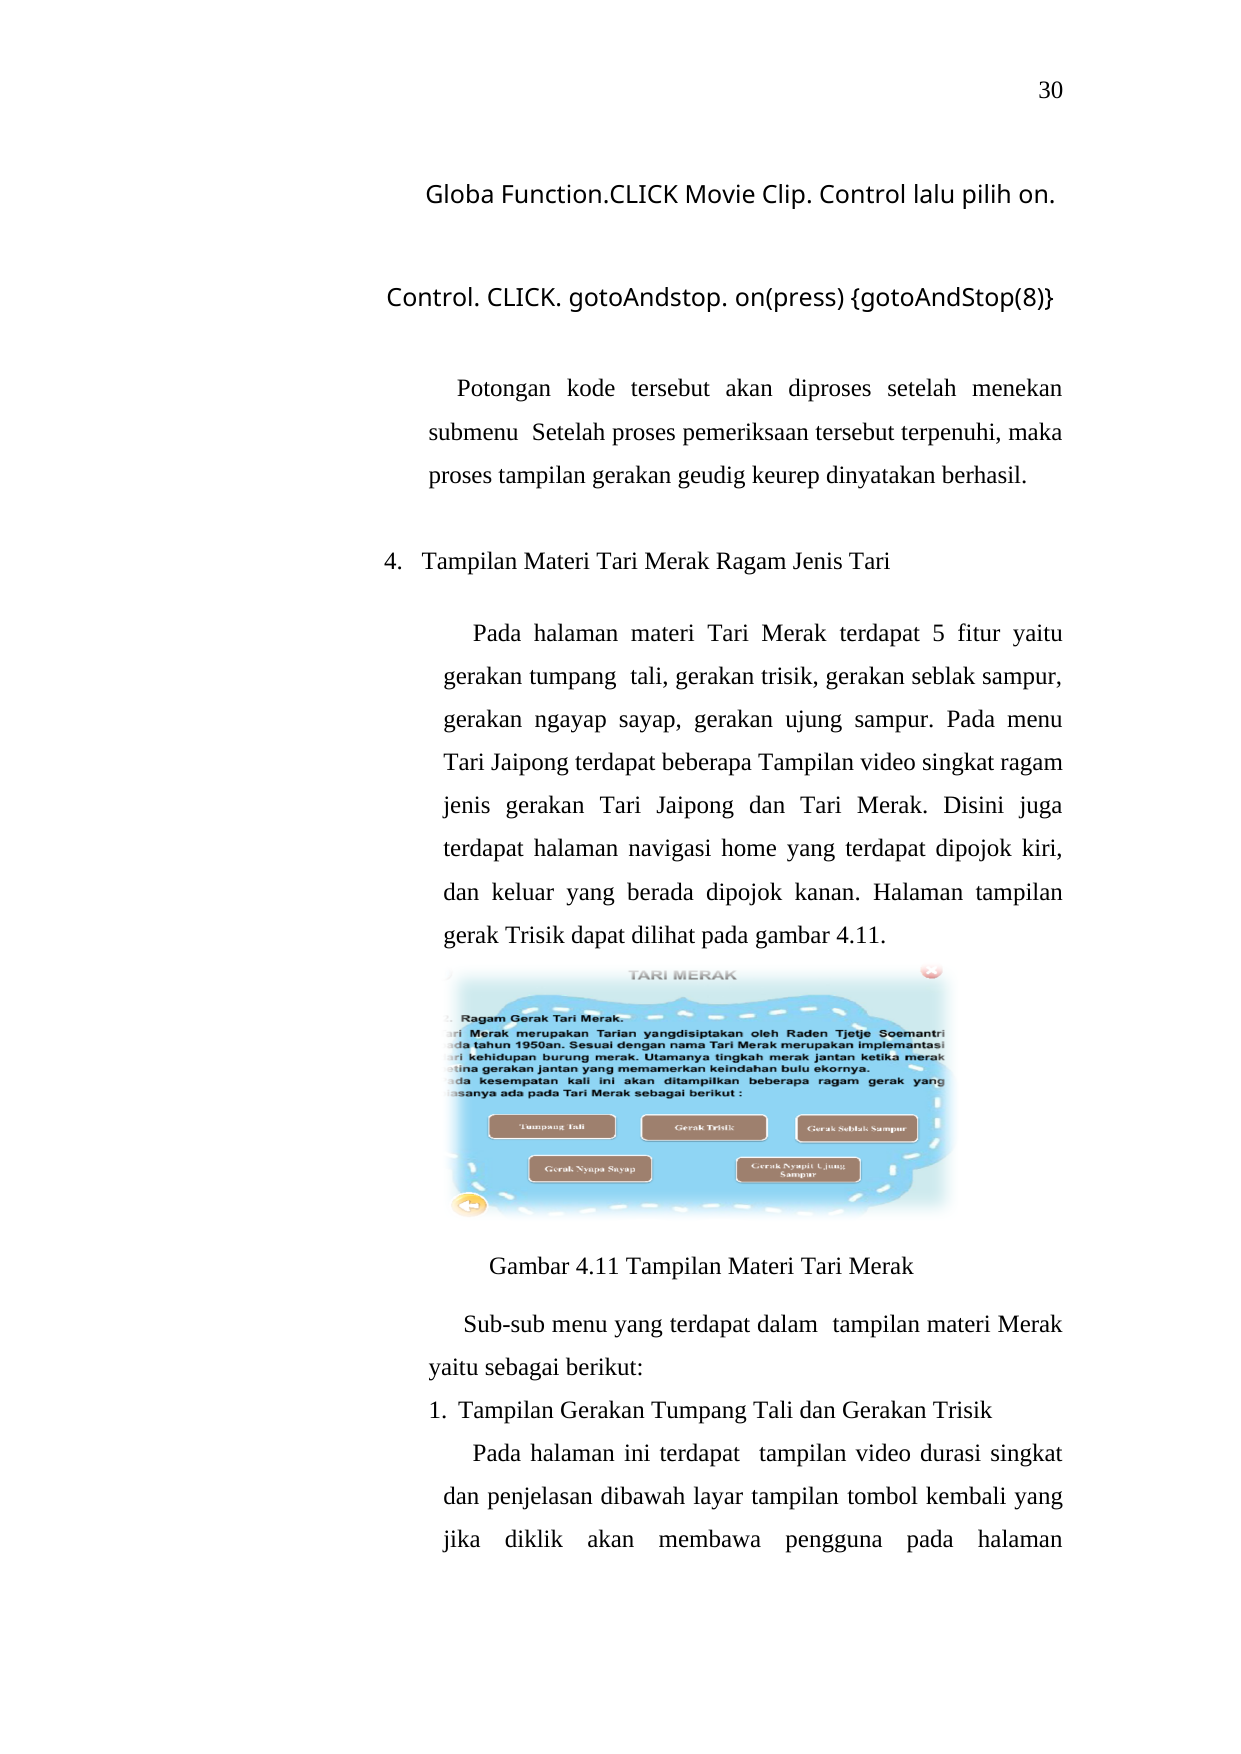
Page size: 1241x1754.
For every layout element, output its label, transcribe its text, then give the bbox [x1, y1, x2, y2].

text Gambar 4.11 Tampilan Materi Tari Merak [281, 1251, 1063, 1280]
text Sub-sub menu yang terdapat dalam tampilan materi Merak yaitu sebagai berikut: [354, 1309, 1063, 1381]
text Pada halaman materi Tari Merak terdapat 5 fitur yaitu gerakan tumpang tali, gerakan trisik, gerakan seblak sampur, gerakan ngayap sayap, gerakan ujung sampur. Pada menu Tari Jaipong terdapat beberapa Tampilan video singkat ragam jenis gerakan Tari Jaipong dan Tari Merak. Disini juga terdapat halaman navigasi home yang terdapat dipojok kiri, dan keluar yang berada dipojok kanan. Halaman tampilan gerak Trisik dapat dilihat pada gambar 4.11. [443, 618, 1063, 948]
text Control. CLICK. gotoAndstop. on(press) {gotoAndStop(8)} [386, 279, 1063, 313]
text Potongan kode tersebut akan diproses setelah menekan submenu Setelah proses pemeriksaan tersebut terpenuhi, maka proses tampilan gerakan geudig keurep dinyatakan berhasil. [428, 373, 1063, 488]
picture [468, 989, 935, 1196]
list Tampilan Materi Tari Merak Ragam Jenis Tari [384, 546, 1063, 575]
text Globa Function.CLICK Movie Clip. Control lalu pilih on. [386, 177, 1063, 262]
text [443, 1438, 1063, 1553]
list Tampilan Gerakan Tumpang Tali dan Gerakan Trisik [428, 1395, 1063, 1424]
